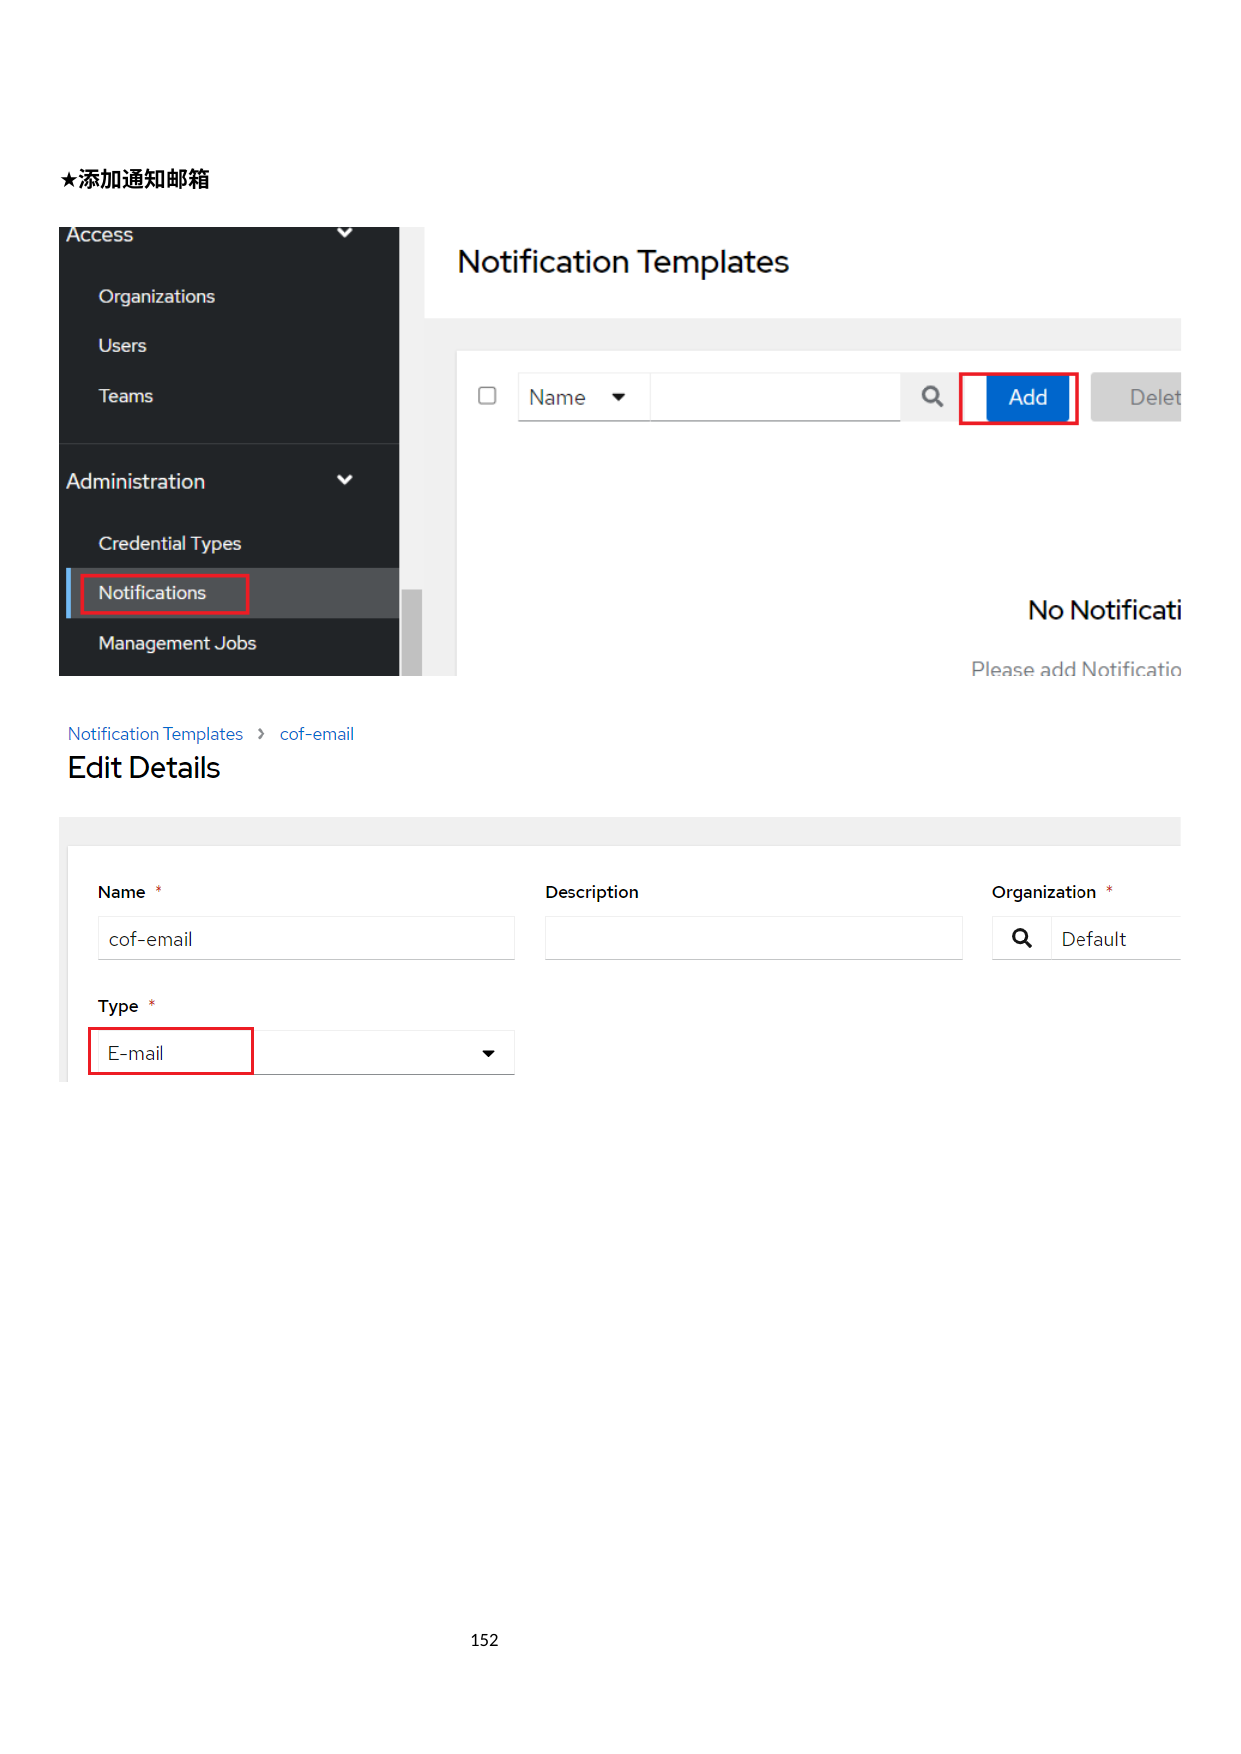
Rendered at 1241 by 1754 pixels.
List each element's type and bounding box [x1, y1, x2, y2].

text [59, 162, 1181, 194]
picture [59, 714, 1181, 1082]
picture [59, 227, 1182, 676]
